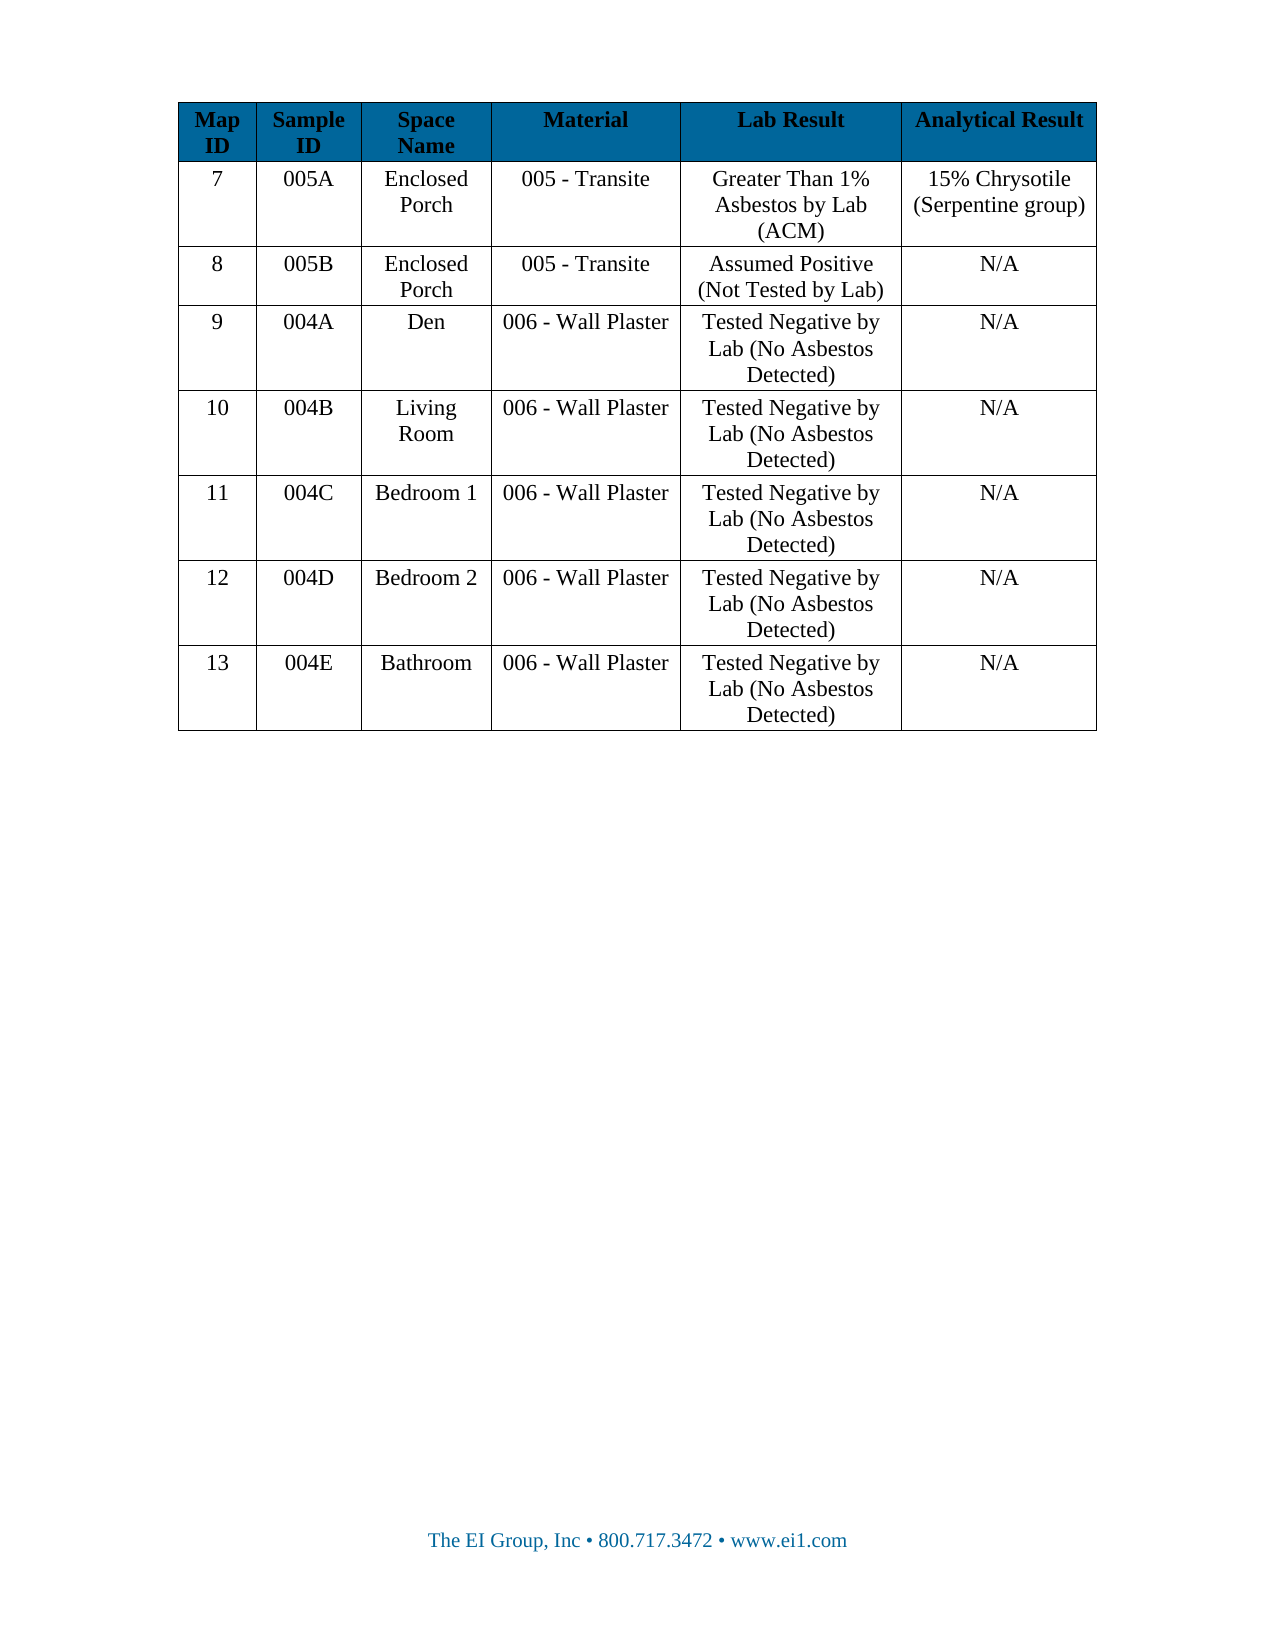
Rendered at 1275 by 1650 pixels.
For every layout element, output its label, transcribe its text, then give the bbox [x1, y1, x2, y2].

table_cell 005A [257, 162, 361, 246]
table_cell N/A [902, 247, 1096, 305]
table_cell Den [362, 306, 491, 390]
picture [441, 1533, 447, 1545]
table_cell Tested Negative by Lab (No Asbestos Detected) [681, 646, 901, 730]
table_cell 8 [179, 247, 256, 305]
table_cell 006 - Wall Plaster [492, 306, 680, 390]
table_header Sample ID [257, 103, 361, 161]
table_header Map ID [179, 103, 256, 161]
table_cell N/A [902, 561, 1096, 645]
table_cell Enclosed Porch [362, 162, 491, 246]
table_cell Tested Negative by Lab (No Asbestos Detected) [681, 306, 901, 390]
table_cell Tested Negative by Lab (No Asbestos Detected) [681, 561, 901, 645]
table_cell Bedroom 2 [362, 561, 491, 645]
table_cell Tested Negative by Lab (No Asbestos Detected) [681, 391, 901, 475]
table_cell N/A [902, 476, 1096, 560]
picture [658, 1536, 664, 1547]
table_cell 7 [179, 162, 256, 246]
table_cell Bathroom [362, 646, 491, 730]
picture [756, 1537, 765, 1543]
table_cell 15% Chrysotile (Serpentine group) [902, 162, 1096, 246]
table_cell 005 - Transite [492, 247, 680, 305]
table_cell 11 [179, 476, 256, 560]
table_cell 004D [257, 561, 361, 645]
table_cell Tested Negative by Lab (No Asbestos Detected) [681, 476, 901, 560]
table_cell 004C [257, 476, 361, 560]
table_cell 12 [179, 561, 256, 645]
table_cell 006 - Wall Plaster [492, 391, 680, 475]
table_cell Greater Than 1% Asbestos by Lab (ACM) [681, 162, 901, 246]
picture [695, 1536, 701, 1547]
table_cell Living Room [362, 391, 491, 475]
table_cell Enclosed Porch [362, 247, 491, 305]
table_cell 006 - Wall Plaster [492, 646, 680, 730]
table_header Space Name [362, 103, 491, 161]
table_cell N/A [902, 646, 1096, 730]
table_cell N/A [902, 391, 1096, 475]
table_cell 10 [179, 391, 256, 475]
table_cell 006 - Wall Plaster [492, 561, 680, 645]
table_cell 004B [257, 391, 361, 475]
table_header Lab Result [681, 103, 901, 161]
table_cell Assumed Positive (Not Tested by Lab) [681, 247, 901, 305]
table_cell 004E [257, 646, 361, 730]
table_header Analytical Result [902, 103, 1096, 161]
table_cell 005B [257, 247, 361, 305]
table_cell 9 [179, 306, 256, 390]
table_cell 006 - Wall Plaster [492, 476, 680, 560]
table_cell Bedroom 1 [362, 476, 491, 560]
table_cell N/A [902, 306, 1096, 390]
table_header Material [492, 103, 680, 161]
picture [427, 1533, 433, 1545]
table_cell 004A [257, 306, 361, 390]
table_cell 005 - Transite [492, 162, 680, 246]
table_cell 13 [179, 646, 256, 730]
